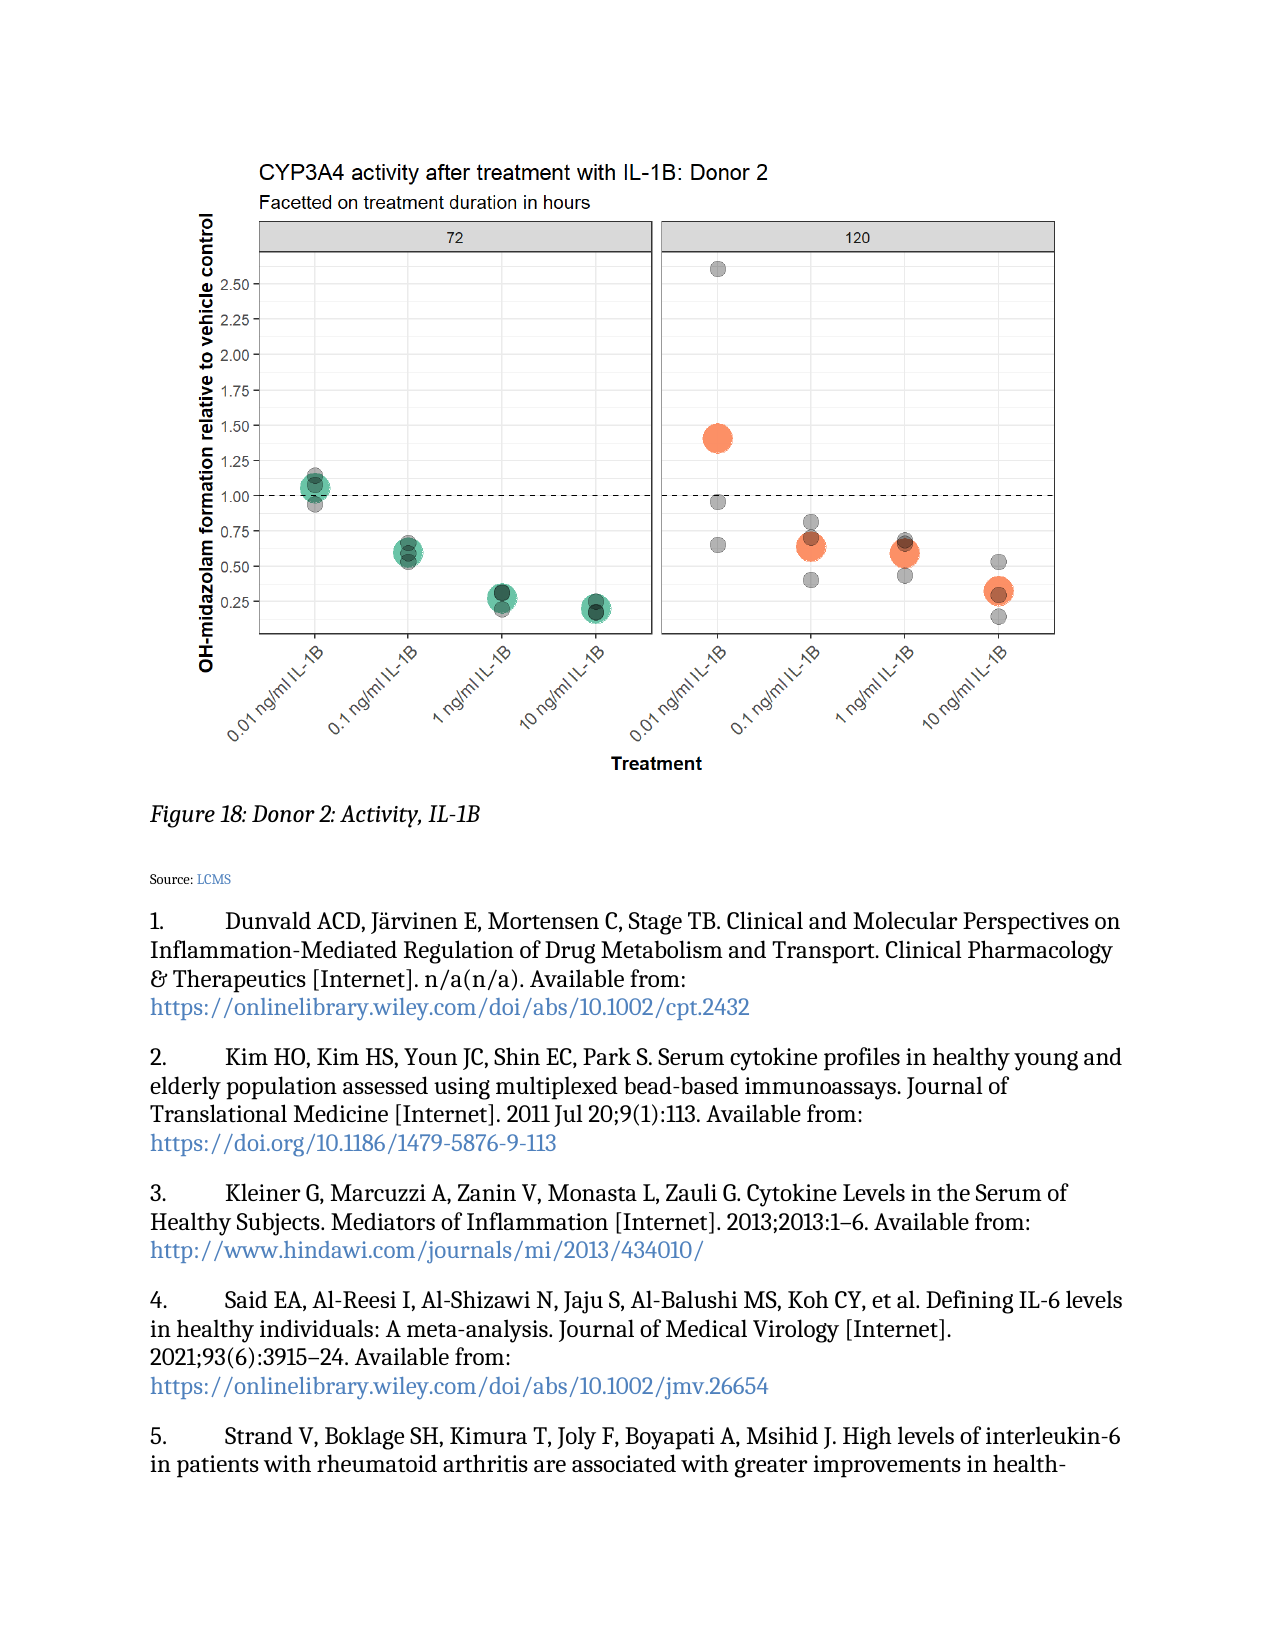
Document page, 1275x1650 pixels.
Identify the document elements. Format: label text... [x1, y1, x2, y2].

text 2. Kim HO, Kim HS, Youn JC, Shin EC, Park S. Serum cytokine profiles in healthy young and elderly population assessed using multiplexed bead-based immunoassays. Journal of Translational Medicine [Internet]. 2011 Jul 20;9(1):113. Available from: https://doi.org/10.1186/1479-5876-9-113 [150, 1043, 1125, 1158]
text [150, 1422, 1125, 1479]
text 1. Dunvald ACD, Järvinen E, Mortensen C, Stage TB. Clinical and Molecular Perspectives on Inflammation-Mediated Regulation of Drug Metabolism and Transport. Clinical Pharmacology & Therapeutics [Internet]. n/a(n/a). Available from: https://onlinelibrary.wiley.com/doi/abs/10.1002/cpt.2432 [150, 907, 1125, 1022]
text 4. Said EA, Al-Reesi I, Al-Shizawi N, Jaju S, Al-Balushi MS, Koh CY, et al. Defining IL-6 levels in healthy individuals: A meta-analysis. Journal of Medical Virology [Internet]. 2021;93(6):3915–24. Available from: https://onlinelibrary.wiley.com/doi/abs/10.1002/jmv.26654 [150, 1286, 1125, 1401]
table_header Figure 18: Donor 2: Activity, IL-1B [139, 150, 1114, 841]
text Source: LCMS [150, 859, 1125, 888]
text 3. Kleiner G, Marcuzzi A, Zanin V, Monasta L, Zauli G. Cytokine Levels in the Serum of Healthy Subjects. Mediators of Inflammation [Internet]. 2013;2013:1–6. Available from: http://www.hindawi.com/journals/mi/2013/434010/ [150, 1179, 1125, 1265]
picture [188, 153, 1064, 779]
